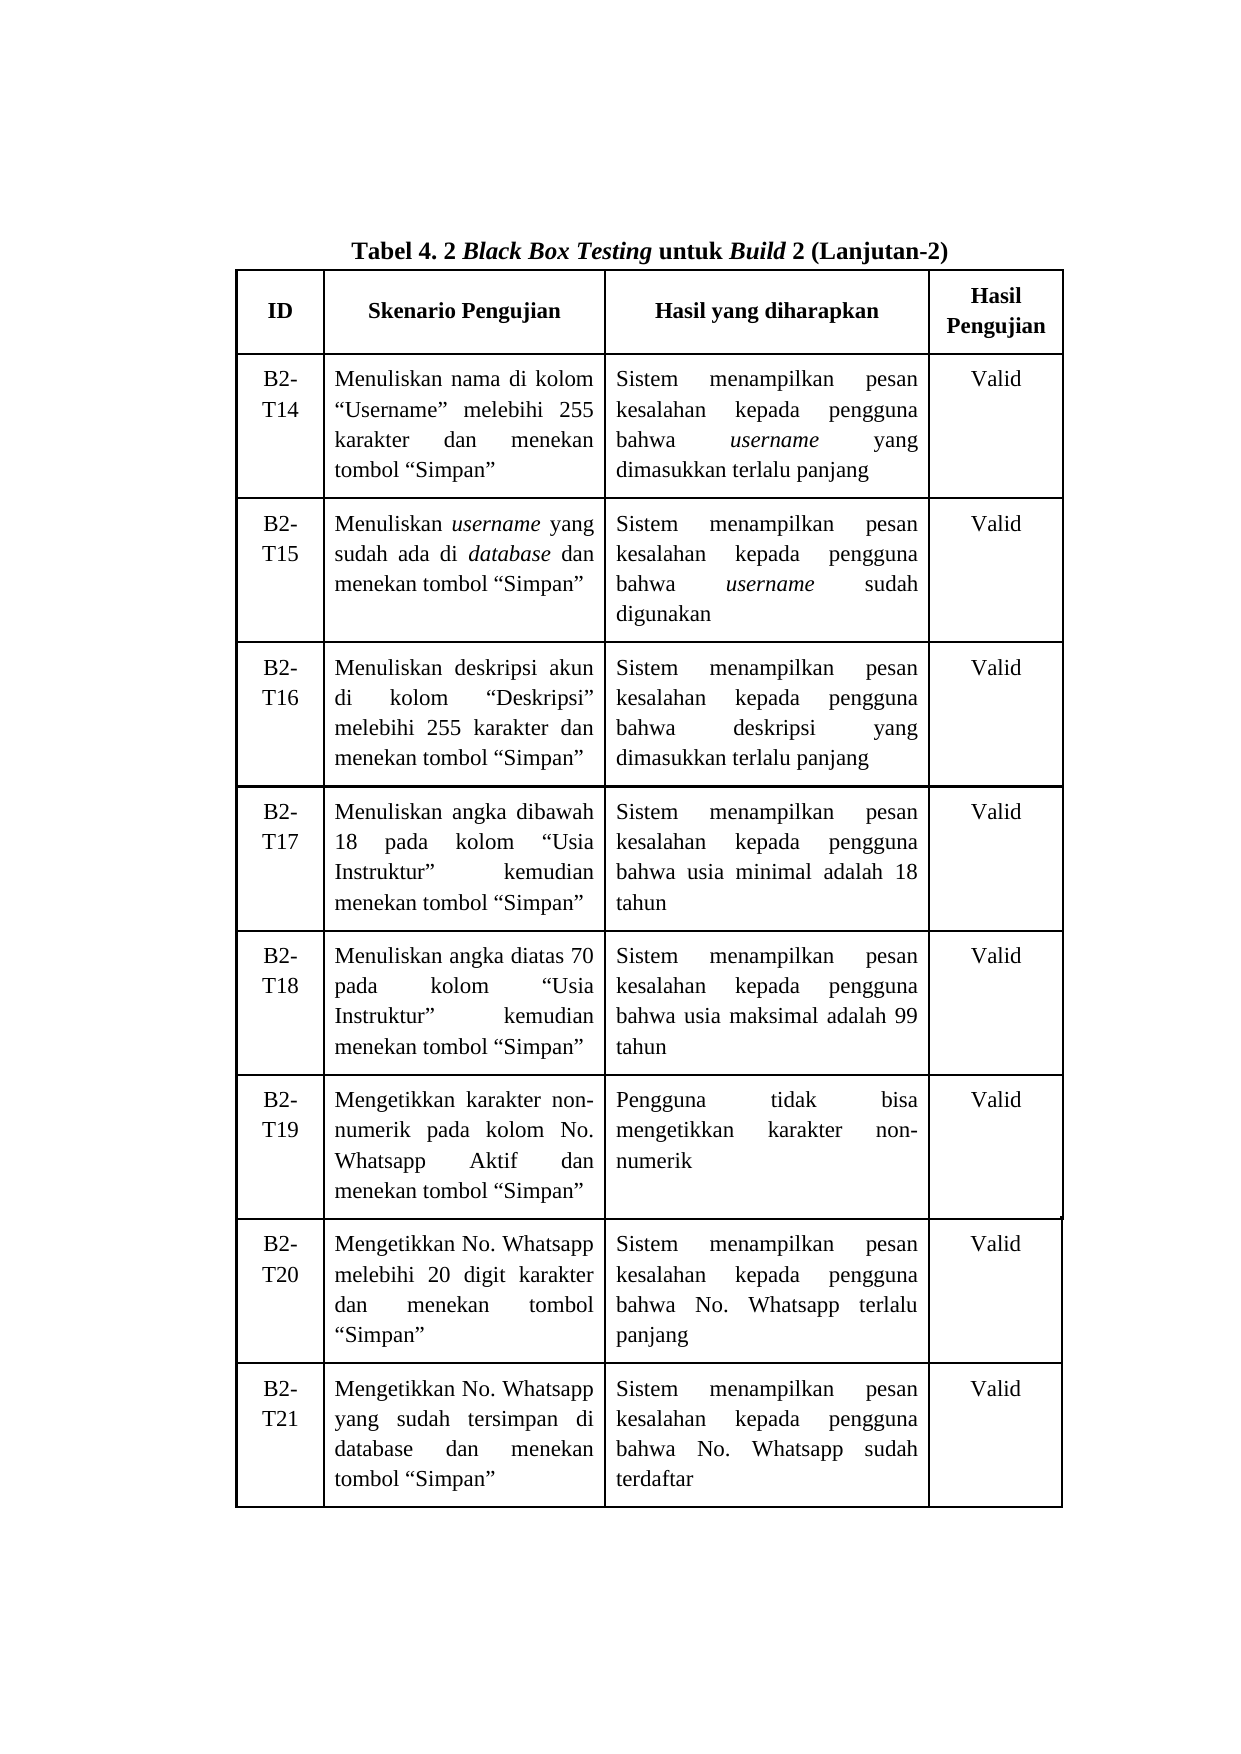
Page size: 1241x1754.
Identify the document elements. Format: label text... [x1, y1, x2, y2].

table_cell B2-T20 [238, 1220, 323, 1362]
table_cell Menuliskan deskripsi akun di kolom “Deskripsi” melebihi 255 karakter dan menekan tombol “Simpan” [325, 643, 604, 785]
table_header Skenario Pengujian [325, 271, 604, 353]
table_cell Sistem menampilkan pesan kesalahan kepada pengguna bahwa No. Whatsapp terlalu panjang [606, 1220, 928, 1362]
table_cell B2-T15 [238, 499, 323, 641]
table_cell Menuliskan angka diatas 70 pada kolom “Usia Instruktur” kemudian menekan tombol “Simpan” [325, 932, 604, 1074]
table_cell Valid [930, 355, 1062, 497]
table_cell Mengetikkan No. Whatsapp melebihi 20 digit karakter dan menekan tombol “Simpan” [325, 1220, 604, 1362]
table_cell Sistem menampilkan pesan kesalahan kepada pengguna bahwa deskripsi yang dimasukkan terlalu panjang [606, 643, 928, 785]
table_cell Valid [930, 1364, 1061, 1506]
table_cell Valid [930, 499, 1062, 641]
table_cell Menuliskan nama di kolom “Username” melebihi 255 karakter dan menekan tombol “Simpan” [325, 355, 604, 497]
table_cell B2-T18 [238, 932, 323, 1074]
table_cell Sistem menampilkan pesan kesalahan kepada pengguna bahwa username yang dimasukkan terlalu panjang [606, 355, 928, 497]
table_header ID [238, 271, 323, 353]
table_cell Pengguna tidak bisa mengetikkan karakter non-numerik [606, 1076, 928, 1218]
table_cell Valid [930, 1076, 1062, 1218]
table_cell B2-T16 [238, 643, 323, 785]
text Tabel 4. 2 Black Box Testing untuk Build 2 (Lanjutan-2) [236, 236, 1063, 265]
table_cell Sistem menampilkan pesan kesalahan kepada pengguna bahwa username sudah digunakan [606, 499, 928, 641]
table_cell B2-T21 [238, 1364, 323, 1506]
table_cell Valid [930, 932, 1062, 1074]
table_cell Sistem menampilkan pesan kesalahan kepada pengguna bahwa usia maksimal adalah 99 tahun [606, 932, 928, 1074]
table_cell Valid [930, 788, 1062, 929]
table_cell Sistem menampilkan pesan kesalahan kepada pengguna bahwa No. Whatsapp sudah terdaftar [606, 1364, 928, 1506]
table_cell Valid [930, 1220, 1061, 1362]
table_cell Valid [930, 643, 1062, 785]
table_header Hasil yang diharapkan [606, 271, 928, 353]
table_cell B2-T19 [238, 1076, 323, 1218]
table_cell Sistem menampilkan pesan kesalahan kepada pengguna bahwa usia minimal adalah 18 tahun [606, 788, 928, 929]
table_header Hasil Pengujian [930, 271, 1062, 353]
table_cell Menuliskan username yang sudah ada di database dan menekan tombol “Simpan” [325, 499, 604, 641]
table_cell Mengetikkan karakter non-numerik pada kolom No. Whatsapp Aktif dan menekan tombol “Simpan” [325, 1076, 604, 1218]
table_cell Mengetikkan No. Whatsapp yang sudah tersimpan di database dan menekan tombol “Simpan” [325, 1364, 604, 1506]
table_cell B2-T17 [238, 788, 323, 929]
table_cell B2-T14 [238, 355, 323, 497]
table_cell Menuliskan angka dibawah 18 pada kolom “Usia Instruktur” kemudian menekan tombol “Simpan” [325, 788, 604, 929]
